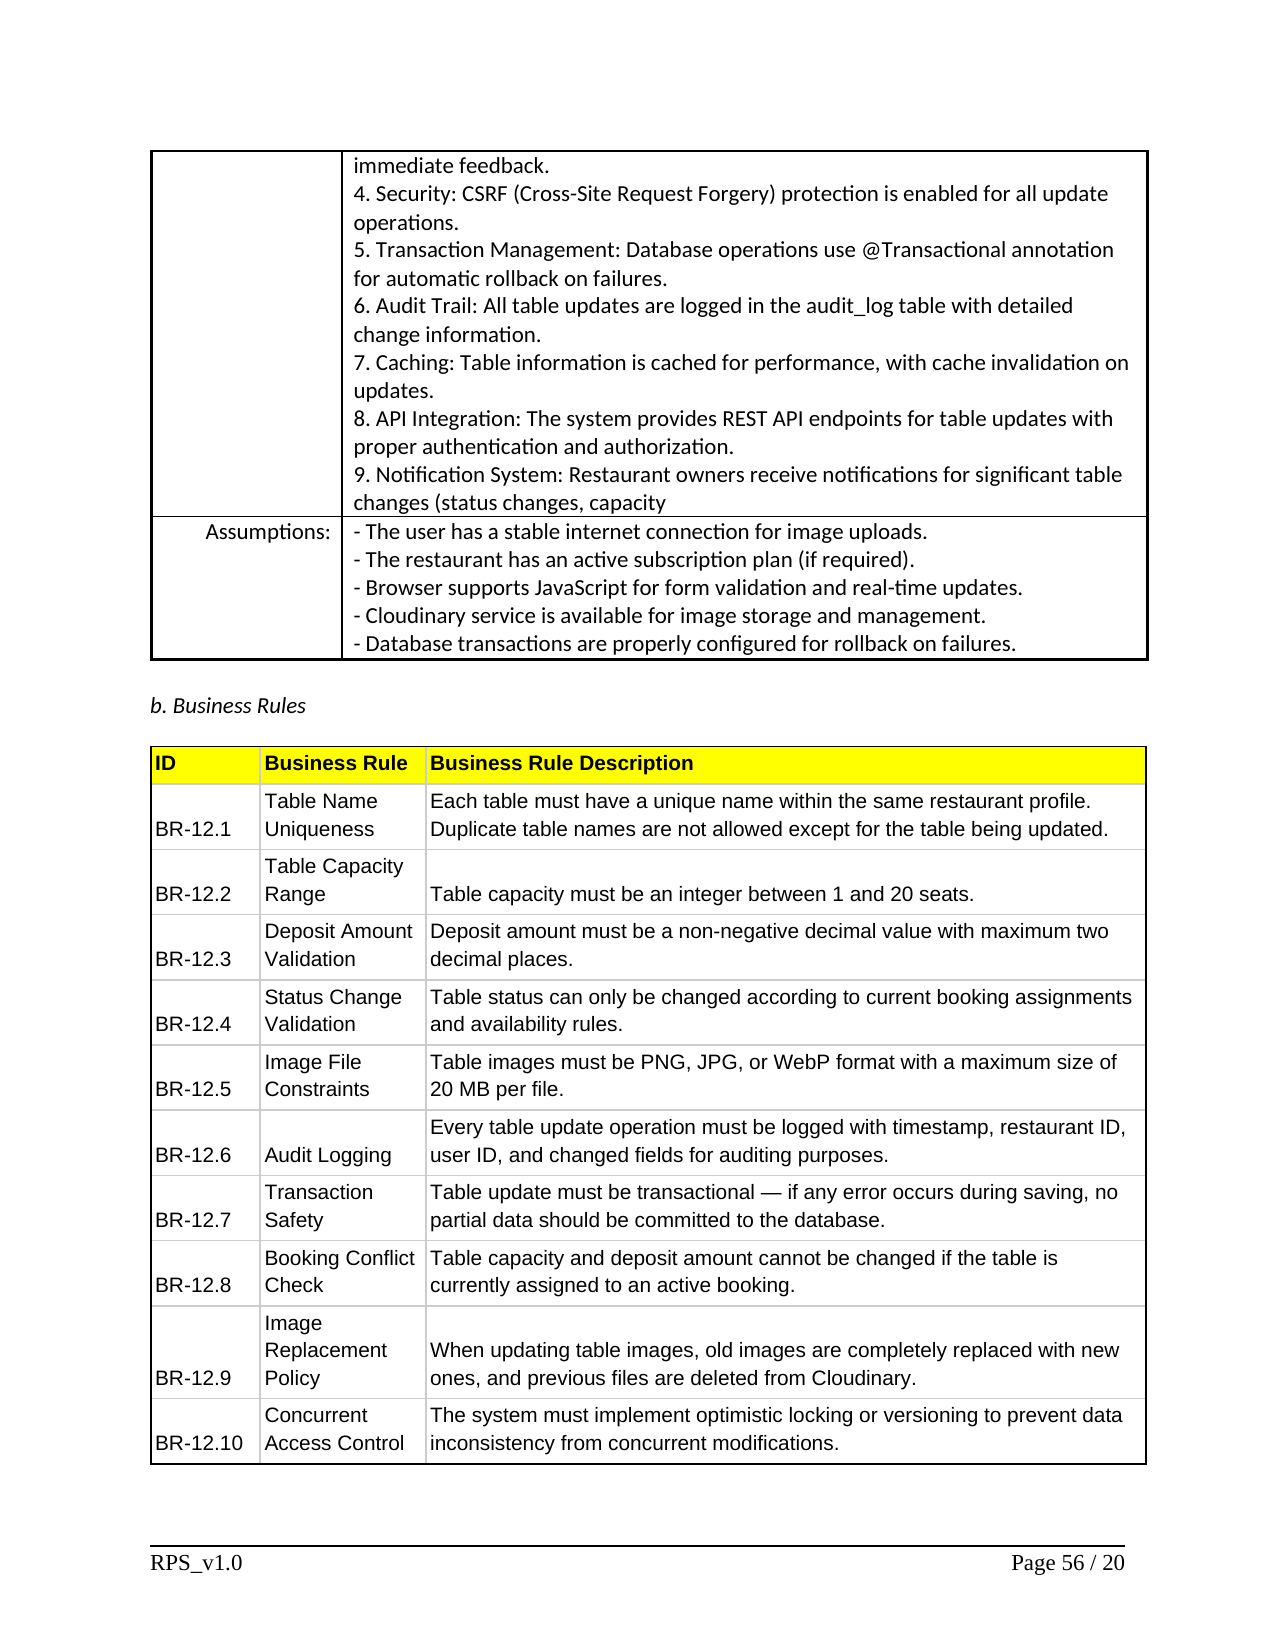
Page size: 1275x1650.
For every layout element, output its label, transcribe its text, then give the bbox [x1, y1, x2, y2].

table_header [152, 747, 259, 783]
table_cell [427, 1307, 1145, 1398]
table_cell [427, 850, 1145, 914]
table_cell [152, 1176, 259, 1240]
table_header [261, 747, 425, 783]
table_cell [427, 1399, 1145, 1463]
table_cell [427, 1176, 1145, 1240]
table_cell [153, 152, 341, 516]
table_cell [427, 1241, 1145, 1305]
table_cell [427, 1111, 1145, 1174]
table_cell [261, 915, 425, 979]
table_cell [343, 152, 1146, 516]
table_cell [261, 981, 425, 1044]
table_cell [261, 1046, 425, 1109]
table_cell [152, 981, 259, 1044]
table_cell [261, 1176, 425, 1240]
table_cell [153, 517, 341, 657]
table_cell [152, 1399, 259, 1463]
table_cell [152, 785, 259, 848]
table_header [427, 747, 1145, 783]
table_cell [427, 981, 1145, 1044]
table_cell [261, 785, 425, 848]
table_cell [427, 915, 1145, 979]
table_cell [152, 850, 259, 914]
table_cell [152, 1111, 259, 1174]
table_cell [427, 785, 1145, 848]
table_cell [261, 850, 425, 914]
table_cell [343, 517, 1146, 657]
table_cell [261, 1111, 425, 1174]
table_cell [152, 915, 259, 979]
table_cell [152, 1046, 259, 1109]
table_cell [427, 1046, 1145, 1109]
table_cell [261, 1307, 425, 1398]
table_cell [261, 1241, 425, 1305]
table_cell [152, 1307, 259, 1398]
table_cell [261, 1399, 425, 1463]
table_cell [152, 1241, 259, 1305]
subtitle b. Business Rules [150, 691, 1125, 719]
